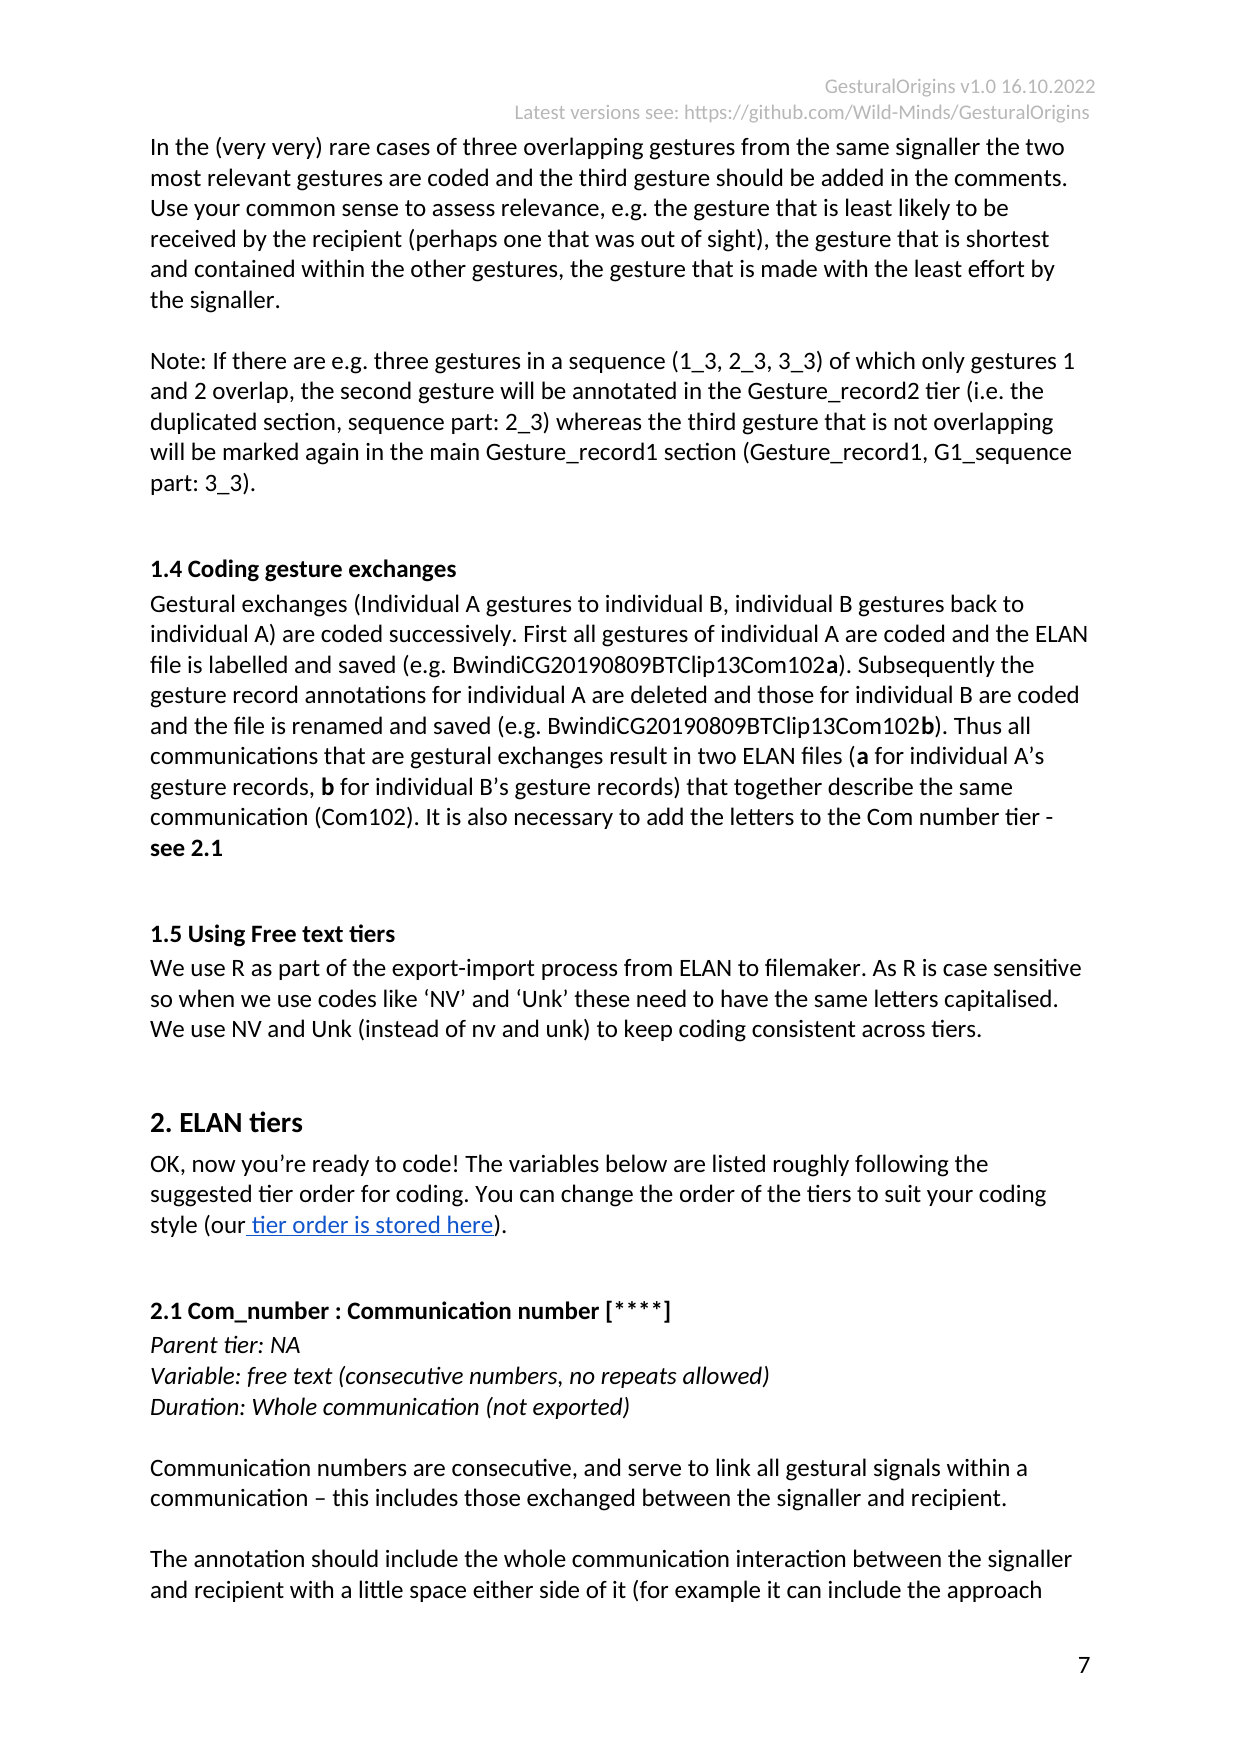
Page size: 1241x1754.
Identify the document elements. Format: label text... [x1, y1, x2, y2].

text Gestural exchanges (Individual A gestures to individual B, individual B gestures back to individual A) are coded successively. First all gestures of individual A are coded and the ELAN file is labelled and saved (e.g. BwindiCG20190809BTClip13Com102a). Subsequently the gesture record annotations for individual A are deleted and those for individual B are coded and the file is renamed and saved (e.g. BwindiCG20190809BTClip13Com102b). Thus all communications that are gestural exchanges result in two ELAN files (a for individual A’s gesture records, b for individual B’s gesture records) that together describe the same communication (Com102). It is also necessary to add the letters to the Com number tier - see 2.1 [150, 588, 1090, 862]
text Parent tier: NA [150, 1329, 1096, 1360]
text Duration: Whole communication (not exported) [150, 1391, 1096, 1421]
subtitle 1.5 Using Free text tiers [150, 918, 1096, 948]
text Variable: free text (consecutive numbers, no repeats allowed) [150, 1360, 1096, 1391]
text OK, now you’re ready to code! The variables below are listed roughly following the suggested tier order for coding. You can change the order of the tiers to suit your coding style (our tier order is stored here). [150, 1148, 1096, 1239]
text Note: If there are e.g. three gestures in a sequence (1_3, 2_3, 3_3) of which only gestures 1 and 2 overlap, the second gesture will be annotated in the Gesture_record2 tier (i.e. the duplicated section, sequence part: 2_3) whereas the third gesture that is not overlapping will be marked again in the main Gesture_record1 section (Gesture_record1, G1_sequence part: 3_3). [150, 345, 1090, 497]
subtitle 1.4 Coding gesture exchanges [150, 553, 1096, 583]
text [150, 1543, 1096, 1604]
subtitle 2. ELAN tiers [150, 1104, 1096, 1139]
text Communication numbers are consecutive, and serve to link all gestural signals within a communication – this includes those exchanged between the signaller and recipient. [150, 1452, 1096, 1513]
text We use R as part of the export-import process from ELAN to filemaker. As R is case sensitive so when we use codes like ‘NV’ and ‘Unk’ these need to have the same letters capitalised. We use NV and Unk (instead of nv and unk) to keep coding consistent across tiers. [150, 953, 1096, 1044]
text In the (very very) rare cases of three overlapping gestures from the same signaller the two most relevant gestures are coded and the third gesture should be added in the comments. Use your common sense to assess relevance, e.g. the gesture that is least likely to be received by the recipient (perhaps one that was out of sight), the gesture that is shortest and contained within the other gestures, the gesture that is made with the least effort by the signaller. [150, 131, 1090, 314]
subtitle 2.1 Com_number : Communication number [****] [150, 1295, 1096, 1325]
